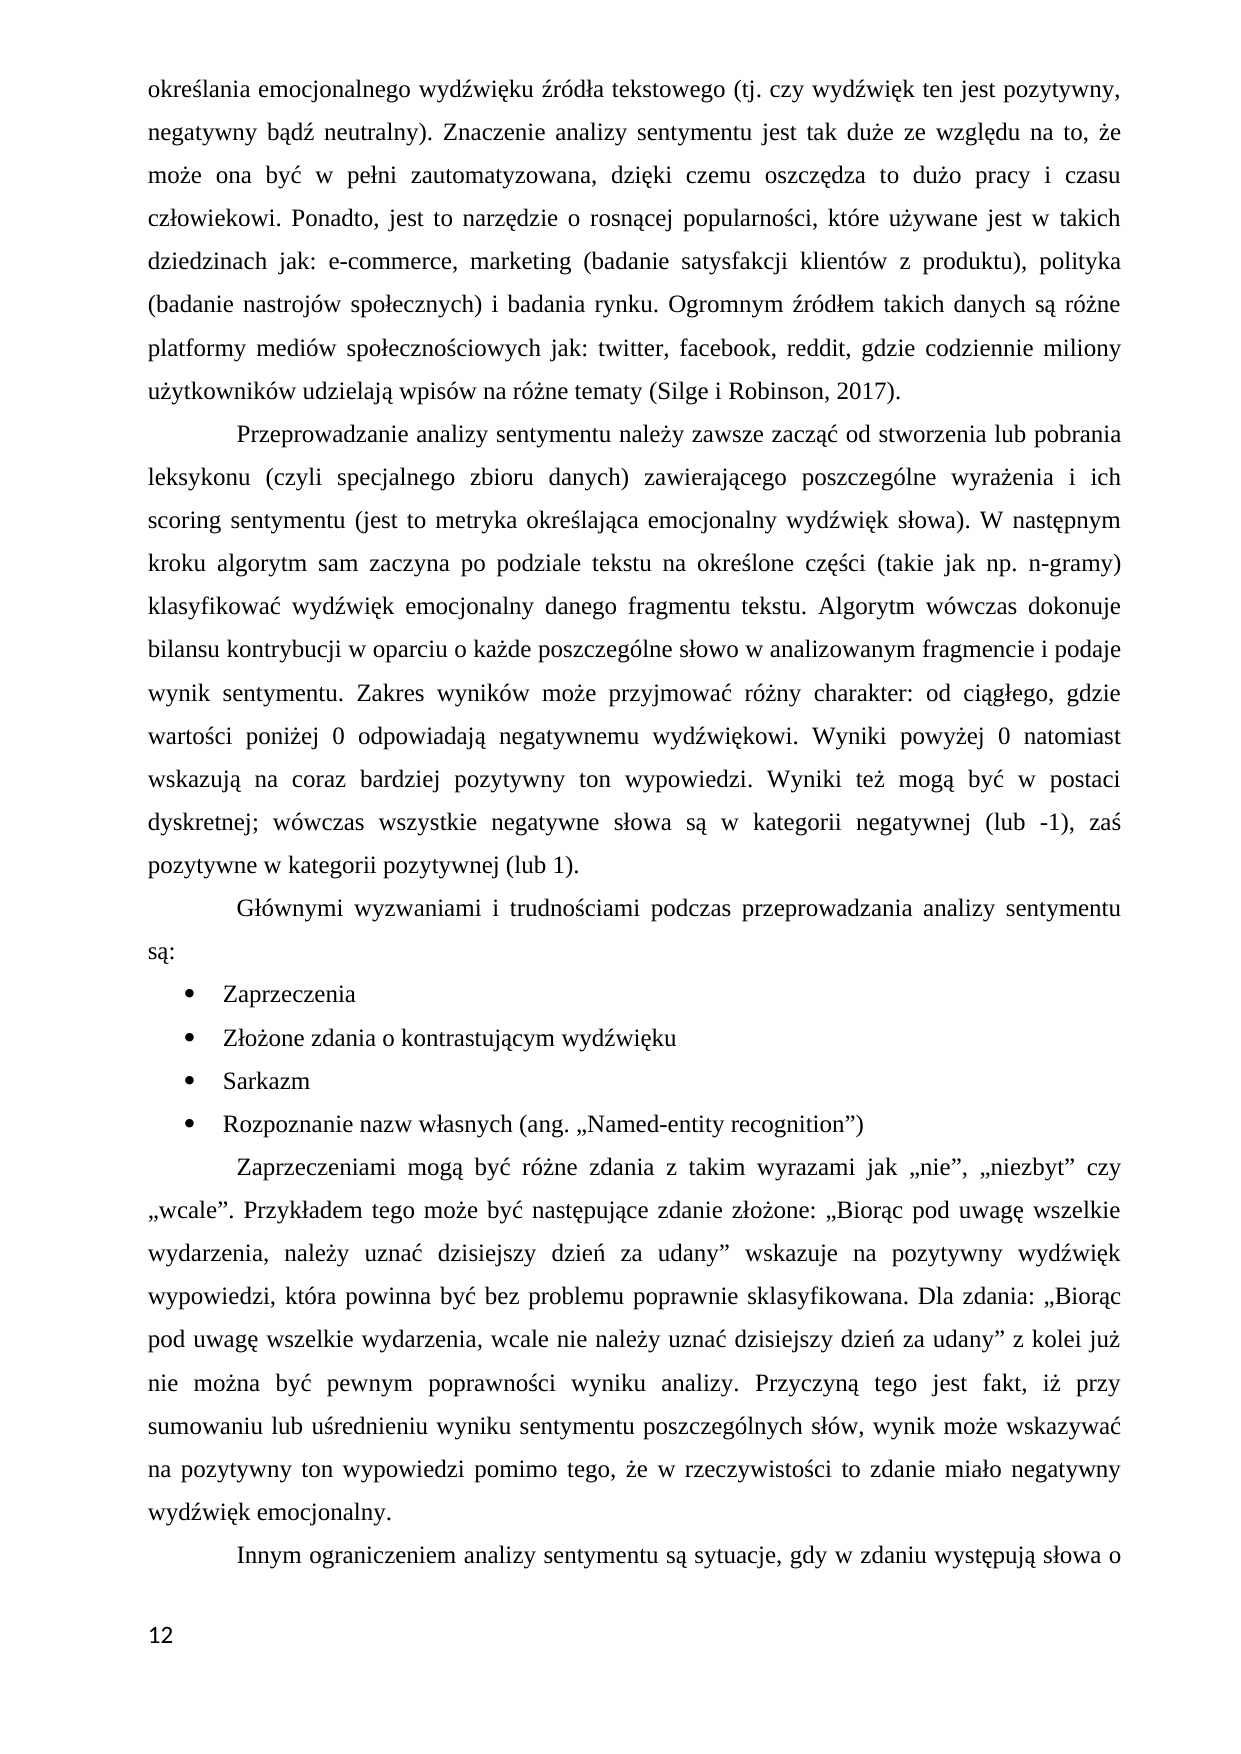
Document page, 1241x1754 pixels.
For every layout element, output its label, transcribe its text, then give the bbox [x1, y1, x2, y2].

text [148, 1540, 1122, 1569]
text Zaprzeczeniami mogą być różne zdania z takim wyrazami jak „nie”, „niezbyt” czy „wcale”. Przykładem tego może być następujące zdanie złożone: „Biorąc pod uwagę wszelkie wydarzenia, należy uznać dzisiejszy dzień za udany” wskazuje na pozytywny wydźwięk wypowiedzi, która powinna być bez problemu poprawnie sklasyfikowana. Dla zdania: „Biorąc pod uwagę wszelkie wydarzenia, wcale nie należy uznać dzisiejszy dzień za udany” z kolei już nie można być pewnym poprawności wyniku analizy. Przyczyną tego jest fakt, iż przy sumowaniu lub uśrednieniu wyniku sentymentu poszczególnych słów, wynik może wskazywać na pozytywny ton wypowiedzi pomimo tego, że w rzeczywistości to zdanie miało negatywny wydźwięk emocjonalny. [148, 1152, 1122, 1526]
list Sarkazm [185, 1066, 1122, 1094]
list Rozpoznanie nazw własnych (ang. „Named-entity recognition”) [185, 1109, 1122, 1138]
list Zaprzeczenia [185, 979, 1122, 1008]
text Głównymi wyzwaniami i trudnościami podczas przeprowadzania analizy sentymentu są: [148, 893, 1122, 965]
list Złożone zdania o kontrastującym wydźwięku [185, 1023, 1122, 1051]
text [148, 74, 1122, 404]
text Przeprowadzanie analizy sentymentu należy zawsze zacząć od stworzenia lub pobrania leksykonu (czyli specjalnego zbioru danych) zawierającego poszczególne wyrażenia i ich scoring sentymentu (jest to metryka określająca emocjonalny wydźwięk słowa). W następnym kroku algorytm sam zaczyna po podziale tekstu na określone części (takie jak np. n-gramy) klasyfikować wydźwięk emocjonalny danego fragmentu tekstu. Algorytm wówczas dokonuje bilansu kontrybucji w oparciu o każde poszczególne słowo w analizowanym fragmencie i podaje wynik sentymentu. Zakres wyników może przyjmować różny charakter: od ciągłego, gdzie wartości poniżej 0 odpowiadają negatywnemu wydźwiękowi. Wyniki powyżej 0 natomiast wskazują na coraz bardziej pozytywny ton wypowiedzi. Wyniki też mogą być w postaci dyskretnej; wówczas wszystkie negatywne słowa są w kategorii negatywnej (lub -1), zaś pozytywne w kategorii pozytywnej (lub 1). [148, 419, 1122, 879]
